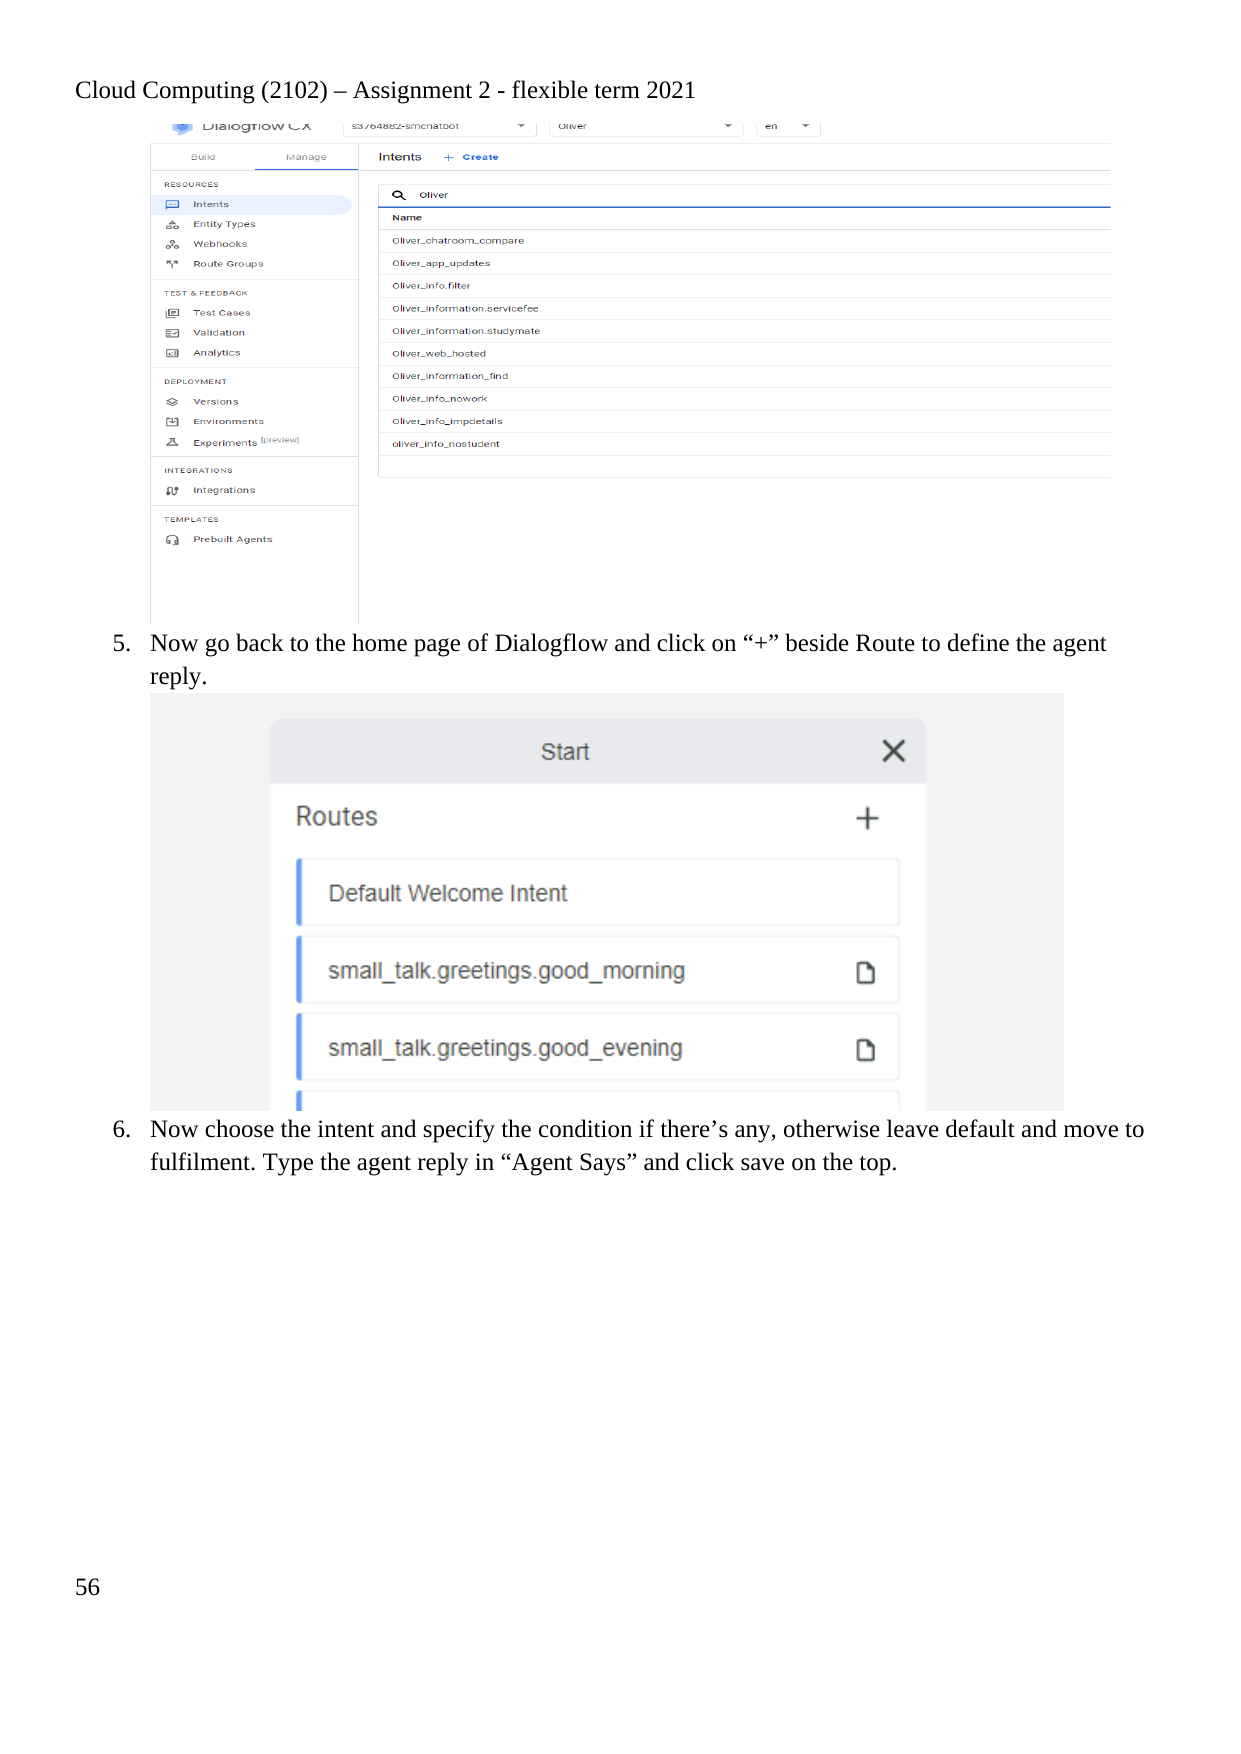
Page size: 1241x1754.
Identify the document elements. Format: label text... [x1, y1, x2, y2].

list Now go back to the home page of Dialogflow and click on “+” beside Route to define the agent reply. [112, 628, 1165, 689]
picture [150, 124, 1111, 624]
picture [150, 693, 1064, 1111]
list Now choose the intent and specify the condition if there’s any, otherwise leave default and move to fulfilment. Type the agent reply in “Agent Says” and click save on the top. [112, 1114, 1165, 1176]
